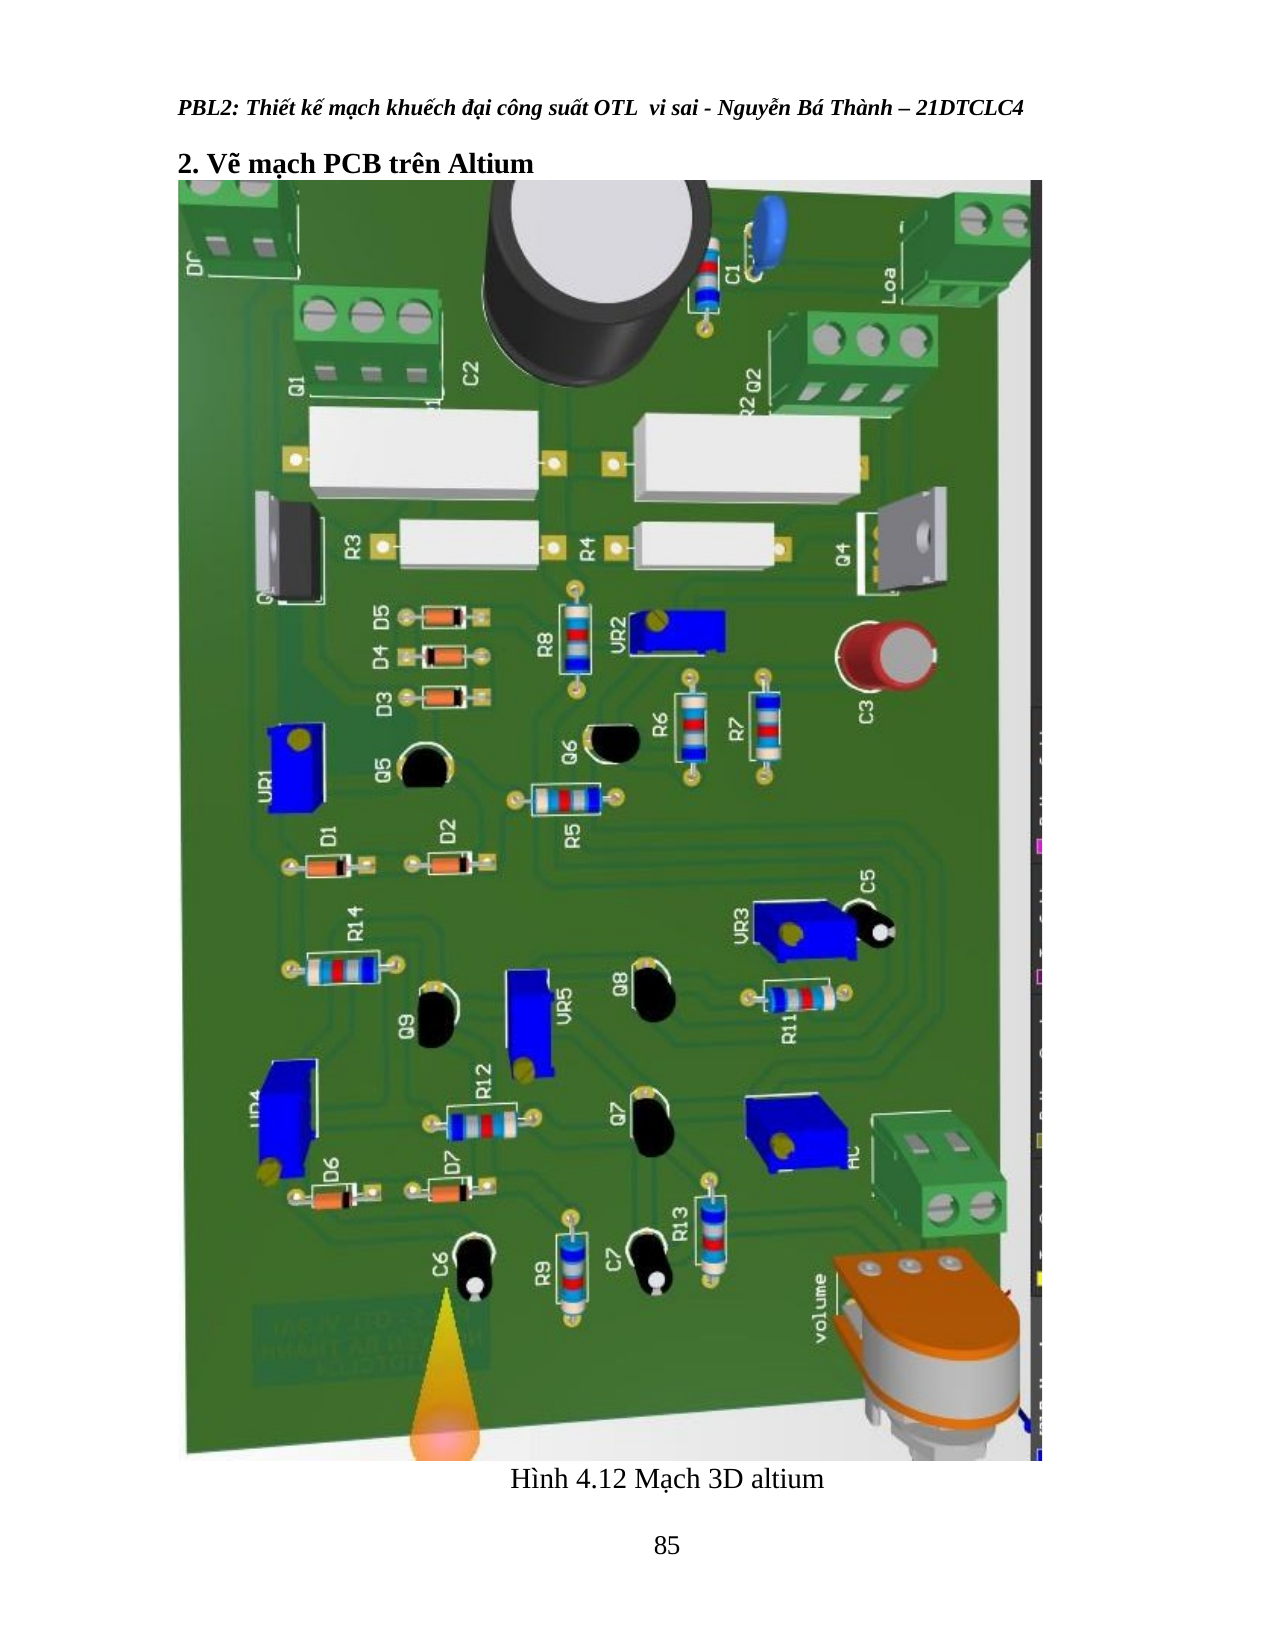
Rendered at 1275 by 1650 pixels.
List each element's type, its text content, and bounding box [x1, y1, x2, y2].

text Hình 4.12 Mạch 3D altium [106, 1461, 1228, 1494]
subtitle Vẽ mạch PCB trên Altium [177, 146, 1244, 180]
picture [178, 180, 1043, 1461]
